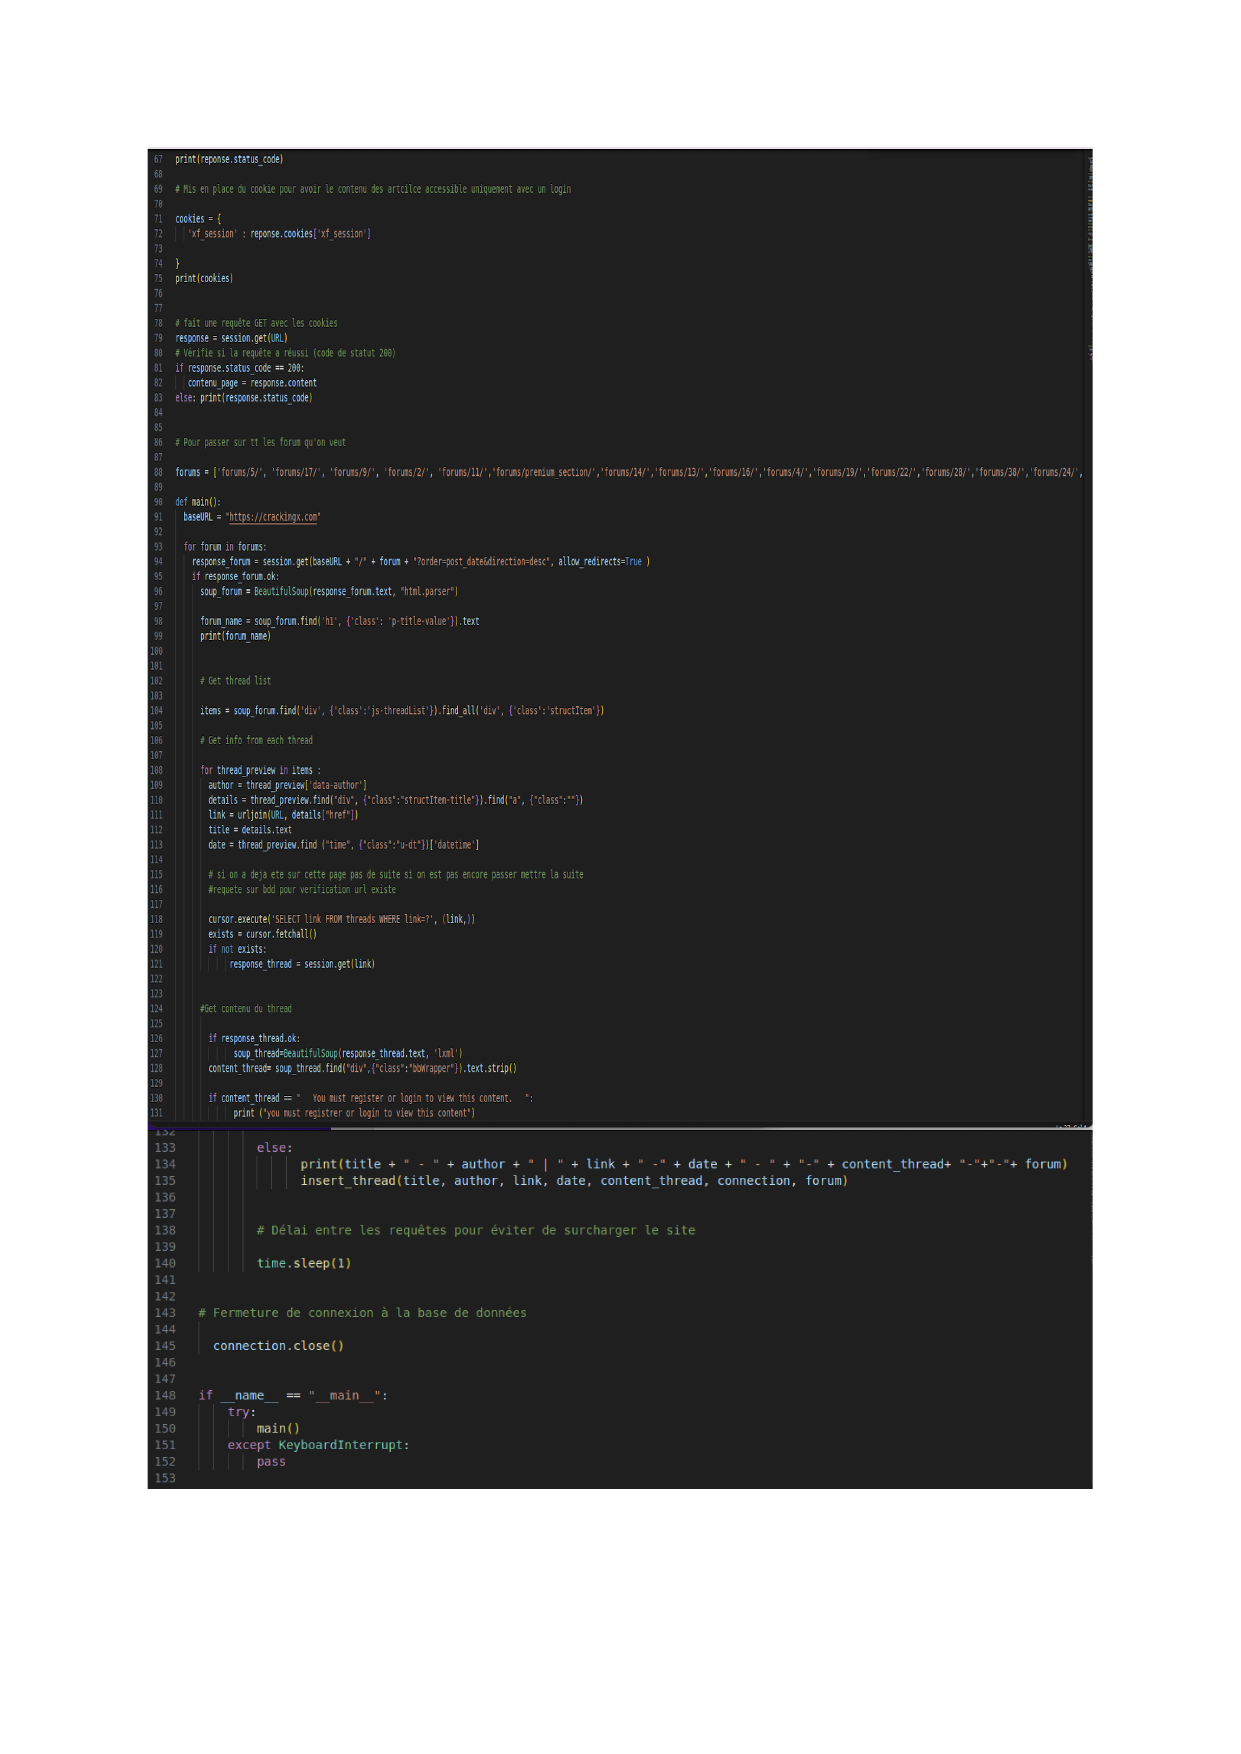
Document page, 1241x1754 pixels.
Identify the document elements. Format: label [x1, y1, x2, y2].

picture [147, 147, 1093, 1489]
